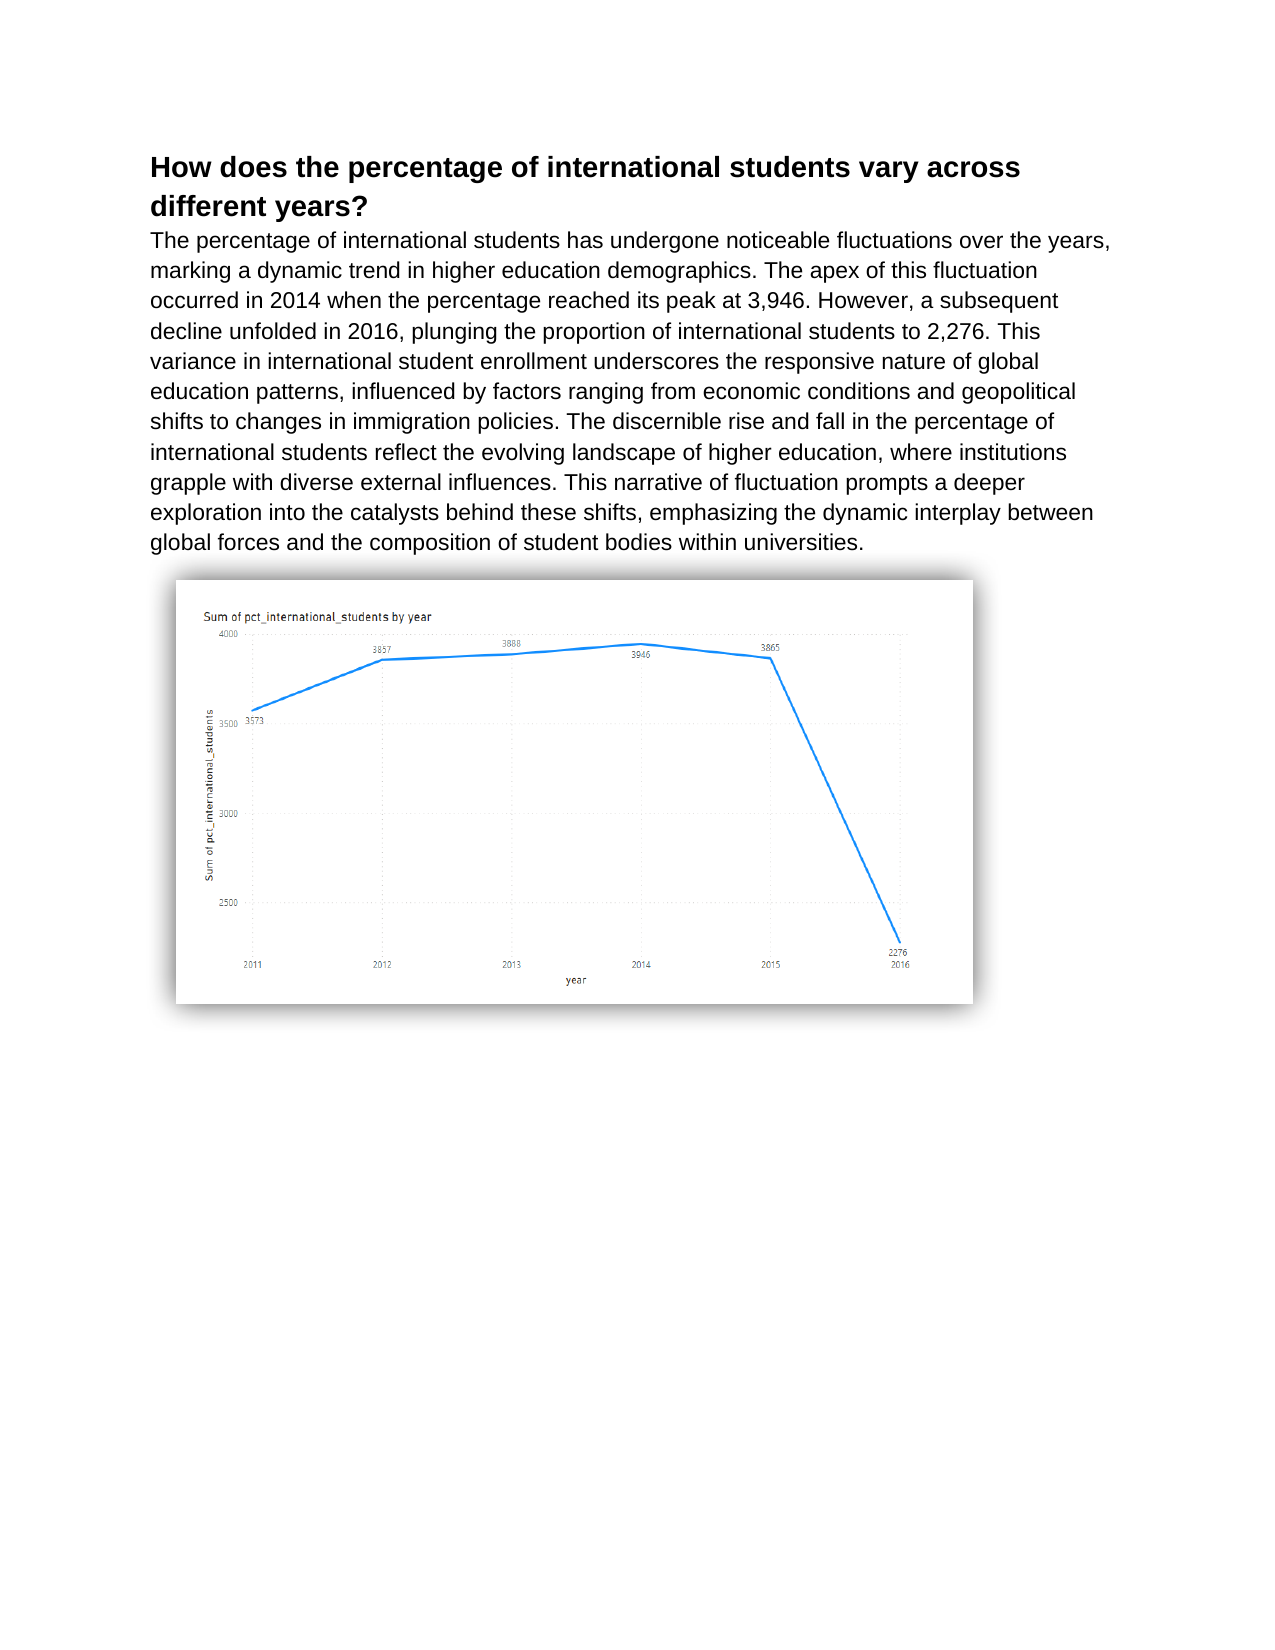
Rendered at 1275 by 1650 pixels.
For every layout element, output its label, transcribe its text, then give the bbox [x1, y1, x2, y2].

text How does the percentage of international students vary across different years? [150, 150, 1125, 222]
picture [176, 580, 973, 1004]
